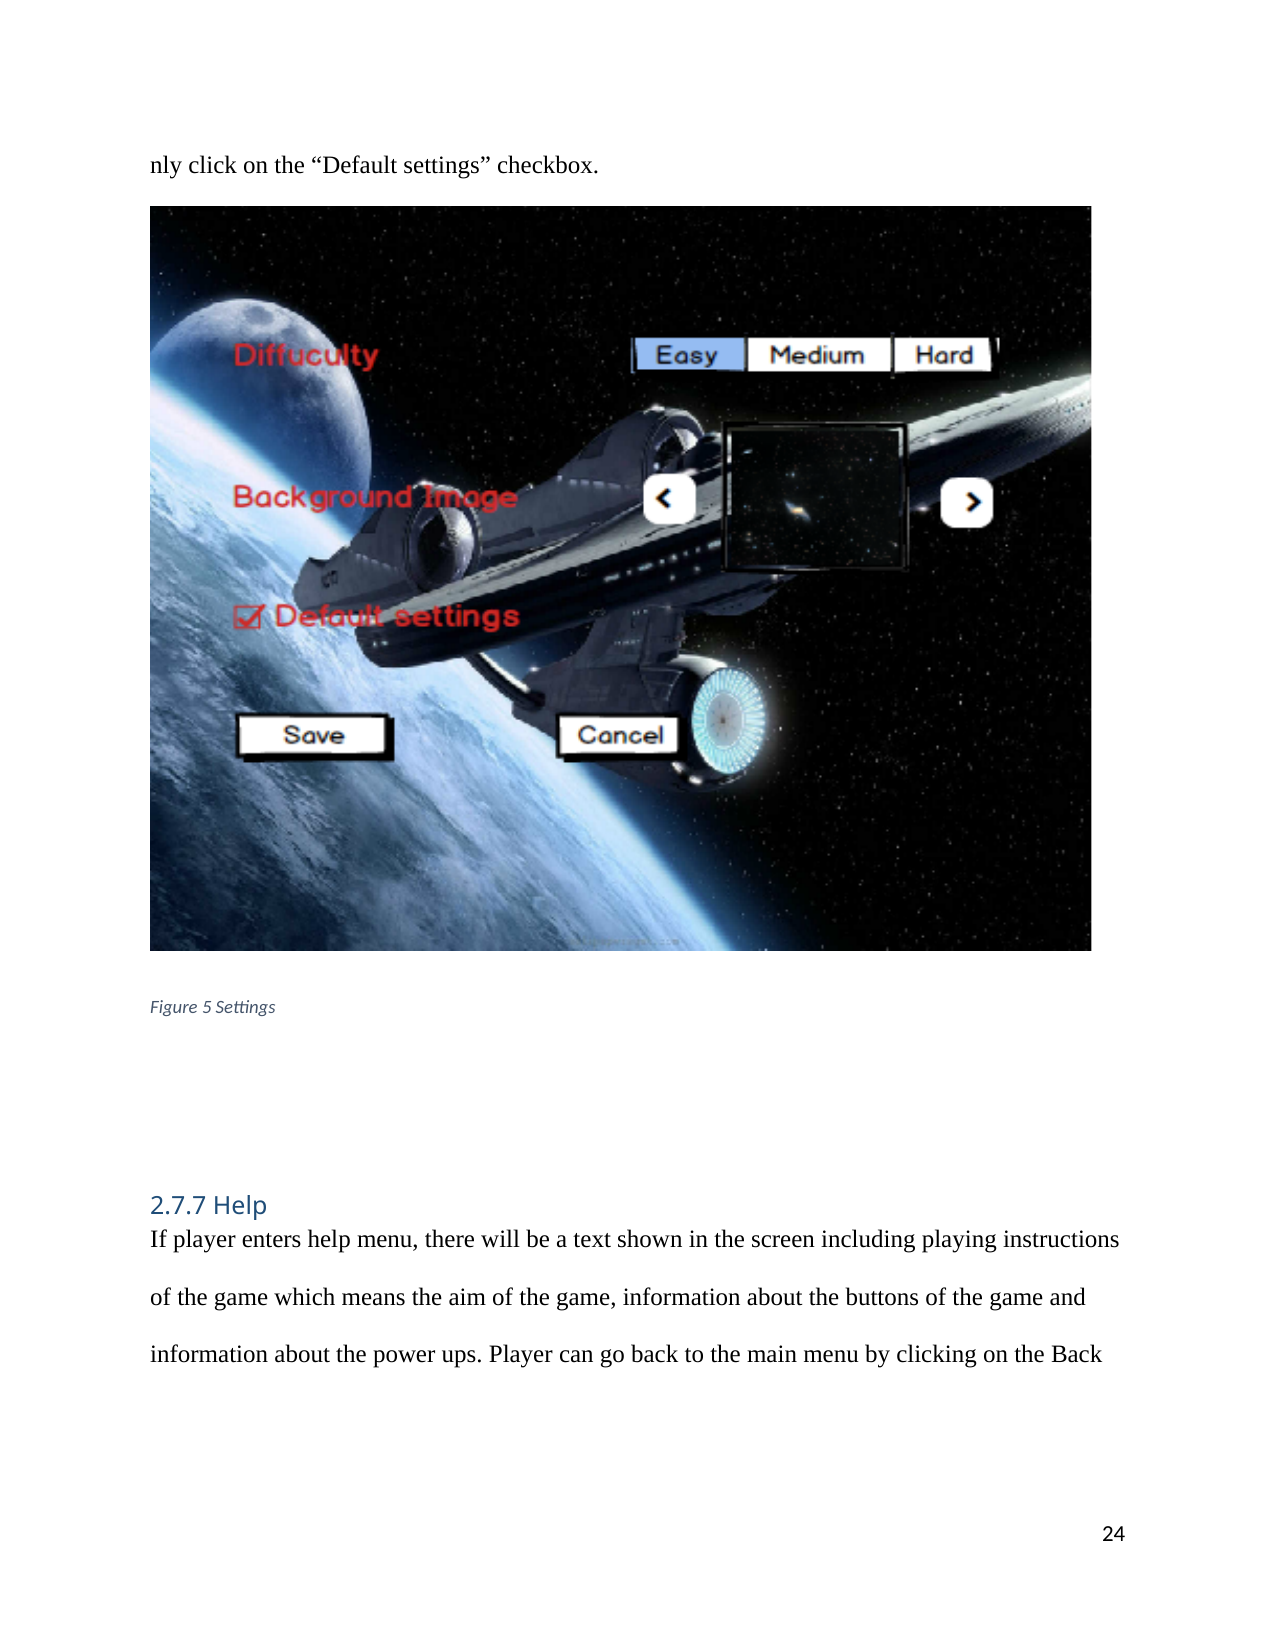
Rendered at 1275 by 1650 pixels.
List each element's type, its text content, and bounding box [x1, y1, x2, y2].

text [150, 1224, 1125, 1368]
picture [150, 206, 1092, 951]
subtitle 2.7.7 Help [150, 1187, 1125, 1221]
